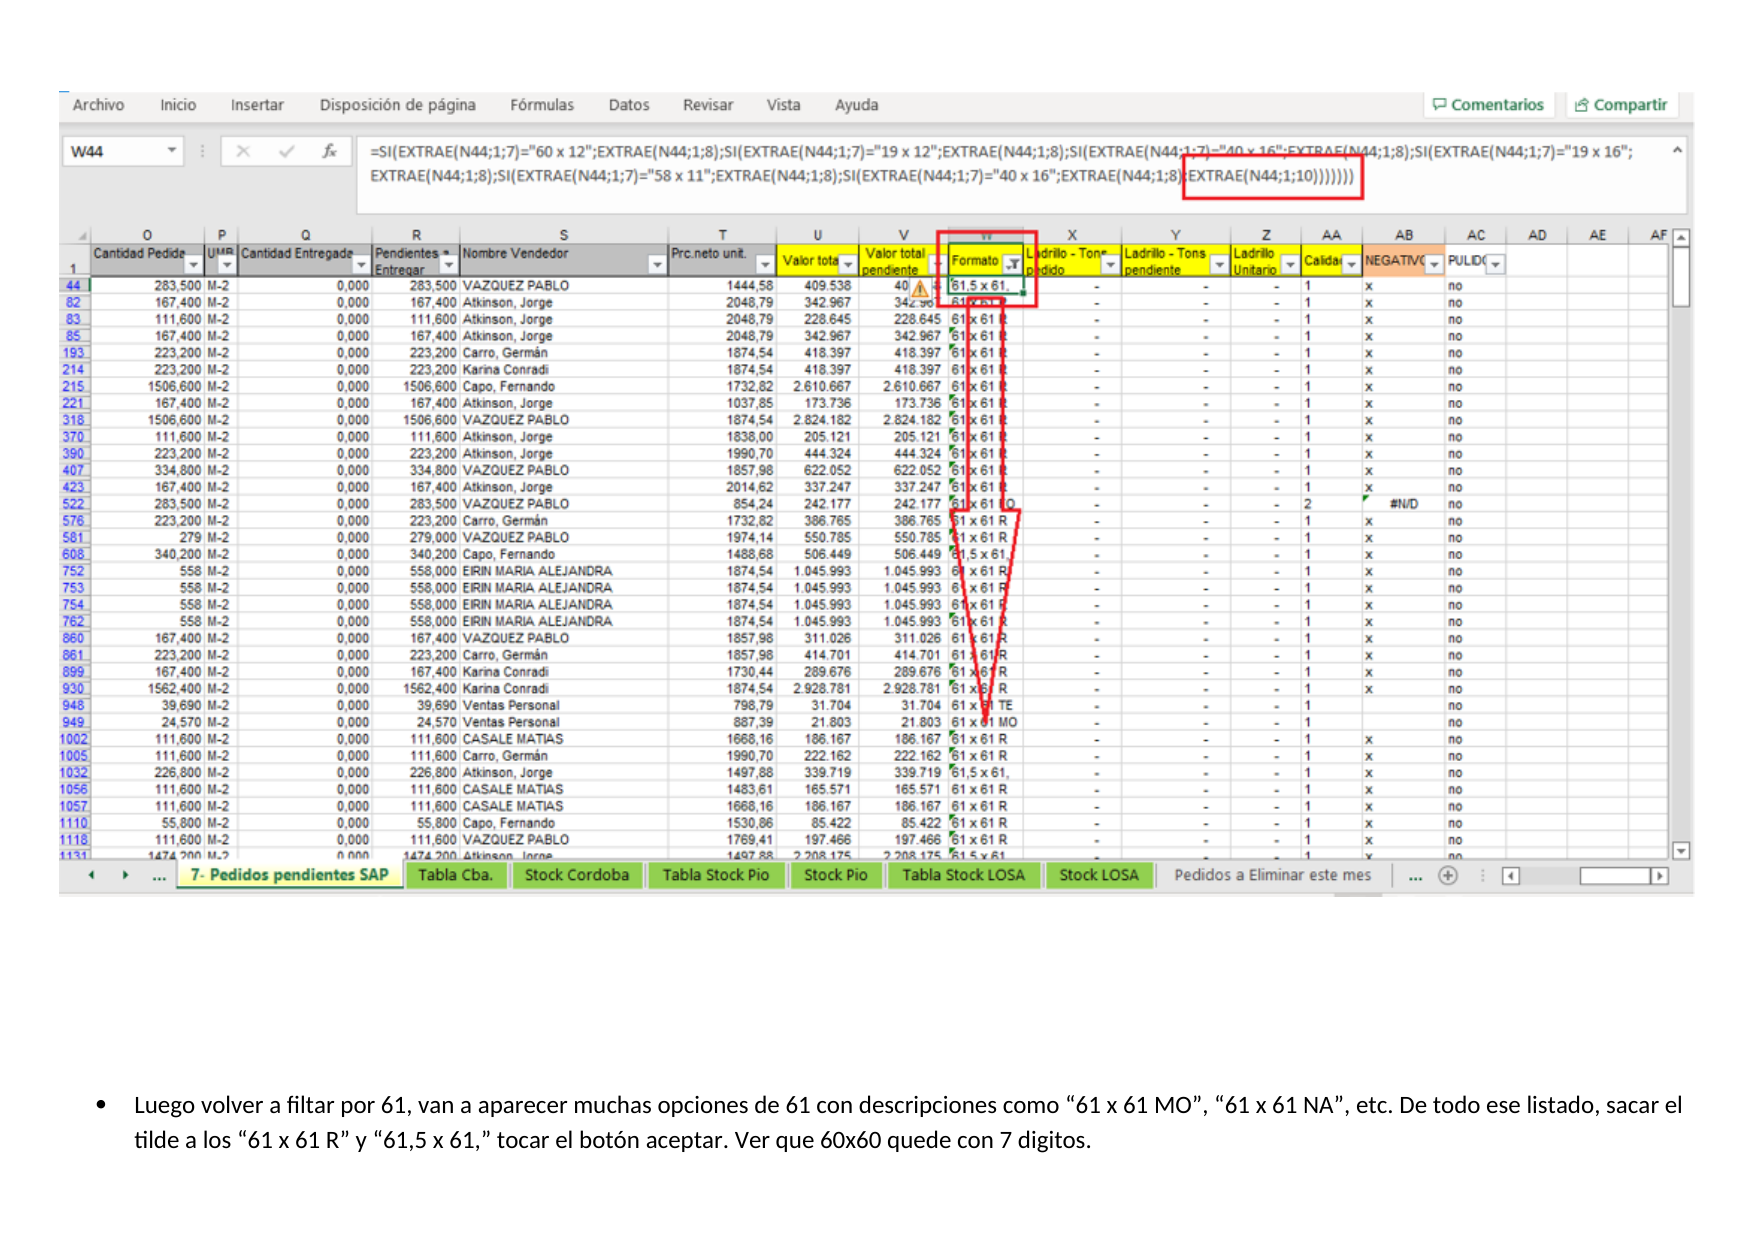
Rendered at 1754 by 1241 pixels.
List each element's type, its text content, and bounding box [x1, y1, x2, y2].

picture [59, 91, 1695, 897]
list Luego volver a filtar por 61, van a aparecer muchas opciones de 61 con descripciones como “61 x 61 MO”, “61 x 61 NA”, etc. De todo ese listado, sacar el tilde a los “61 x 61 R” y “61,5 x 61,” tocar el botón aceptar. Ver que 60x60 quede con 7 digitos. [97, 1089, 1695, 1154]
